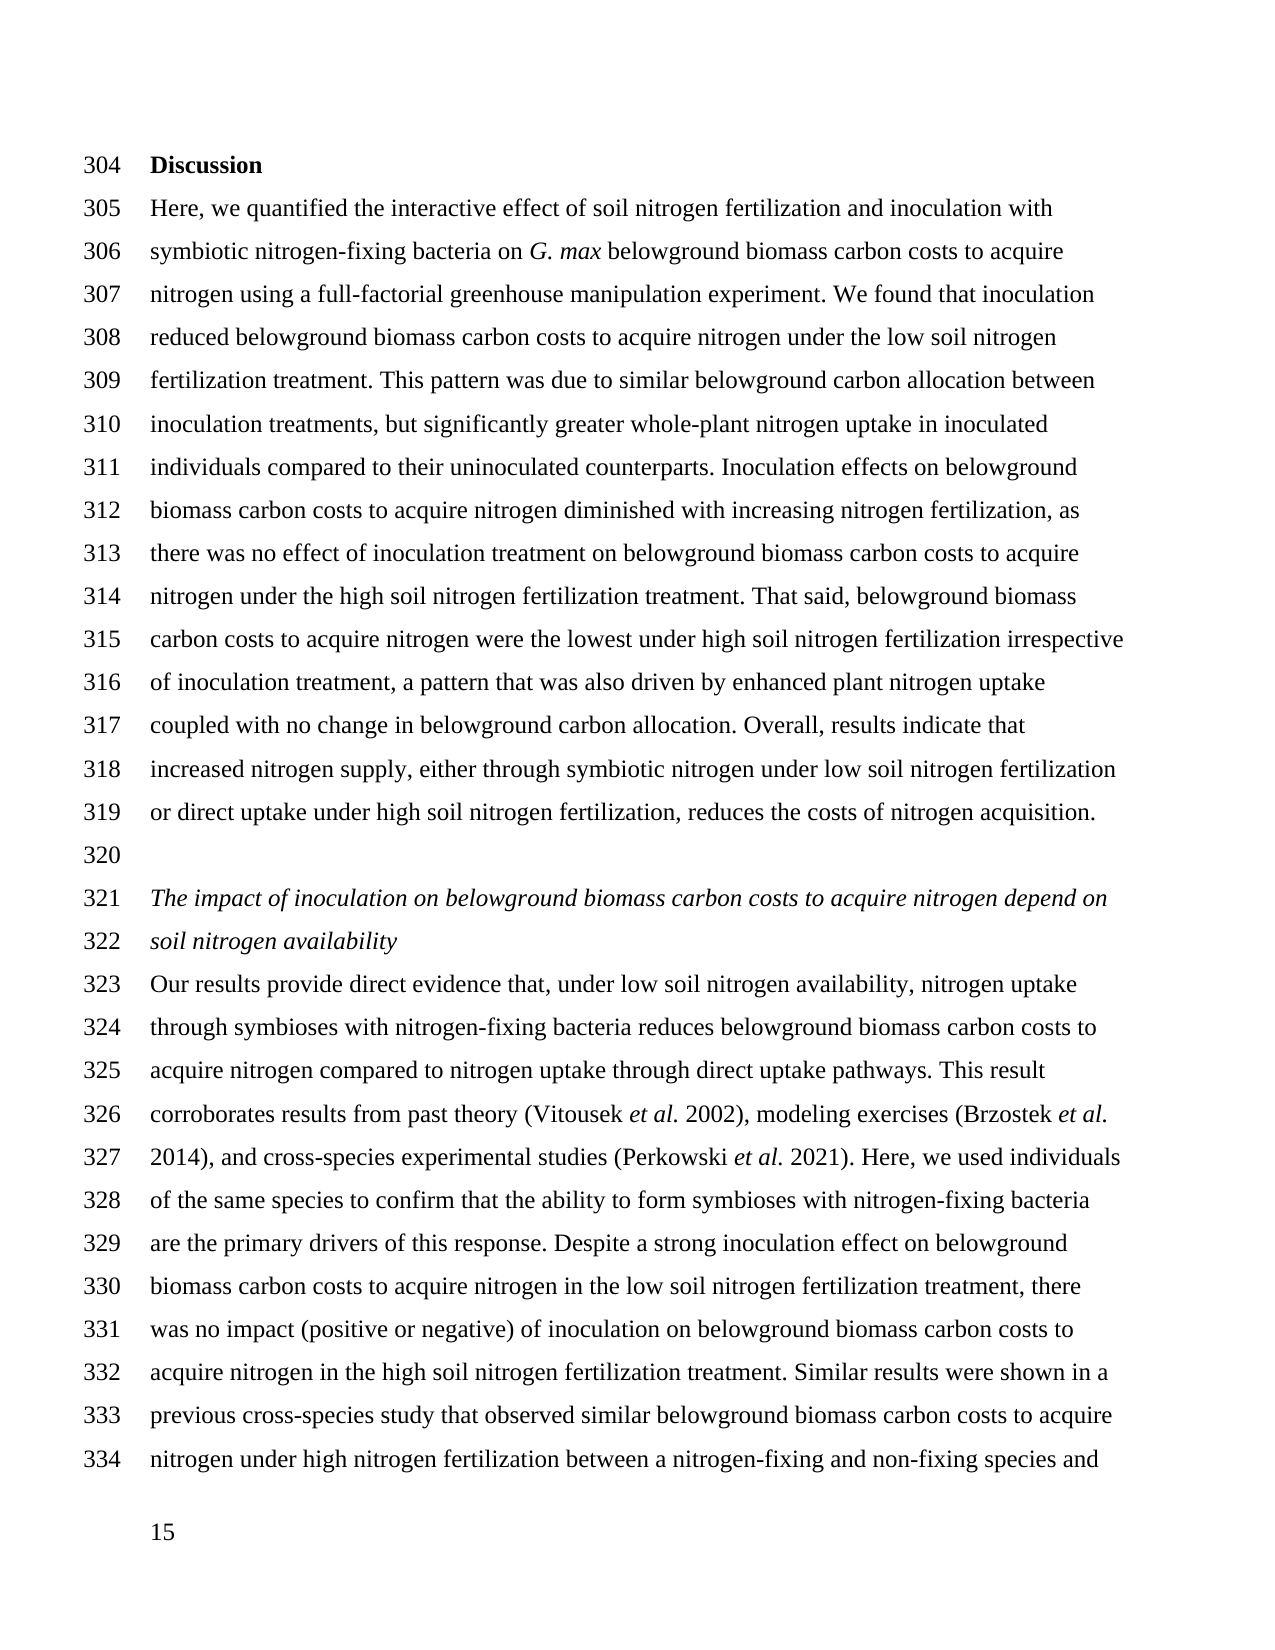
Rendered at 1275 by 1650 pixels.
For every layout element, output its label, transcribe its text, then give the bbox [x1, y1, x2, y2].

text Discussion [150, 150, 1125, 179]
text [150, 969, 1125, 1472]
text Here, we quantified the interactive effect of soil nitrogen fertilization and inoculation with symbiotic nitrogen-fixing bacteria on G. max belowground biomass carbon costs to acquire nitrogen using a full-factorial greenhouse manipulation experiment. We found that inoculation reduced belowground biomass carbon costs to acquire nitrogen under the low soil nitrogen fertilization treatment. This pattern was due to similar belowground carbon allocation between inoculation treatments, but significantly greater whole-plant nitrogen uptake in inoculated individuals compared to their uninoculated counterparts. Inoculation effects on belowground biomass carbon costs to acquire nitrogen diminished with increasing nitrogen fertilization, as there was no effect of inoculation treatment on belowground biomass carbon costs to acquire nitrogen under the high soil nitrogen fertilization treatment. That said, belowground biomass carbon costs to acquire nitrogen were the lowest under high soil nitrogen fertilization irrespective of inoculation treatment, a pattern that was also driven by enhanced plant nitrogen uptake coupled with no change in belowground carbon allocation. Overall, results indicate that increased nitrogen supply, either through symbiotic nitrogen under low soil nitrogen fertilization or direct uptake under high soil nitrogen fertilization, reduces the costs of nitrogen acquisition. [150, 193, 1125, 826]
text The impact of inoculation on belowground biomass carbon costs to acquire nitrogen depend on soil nitrogen availability [150, 883, 1125, 955]
